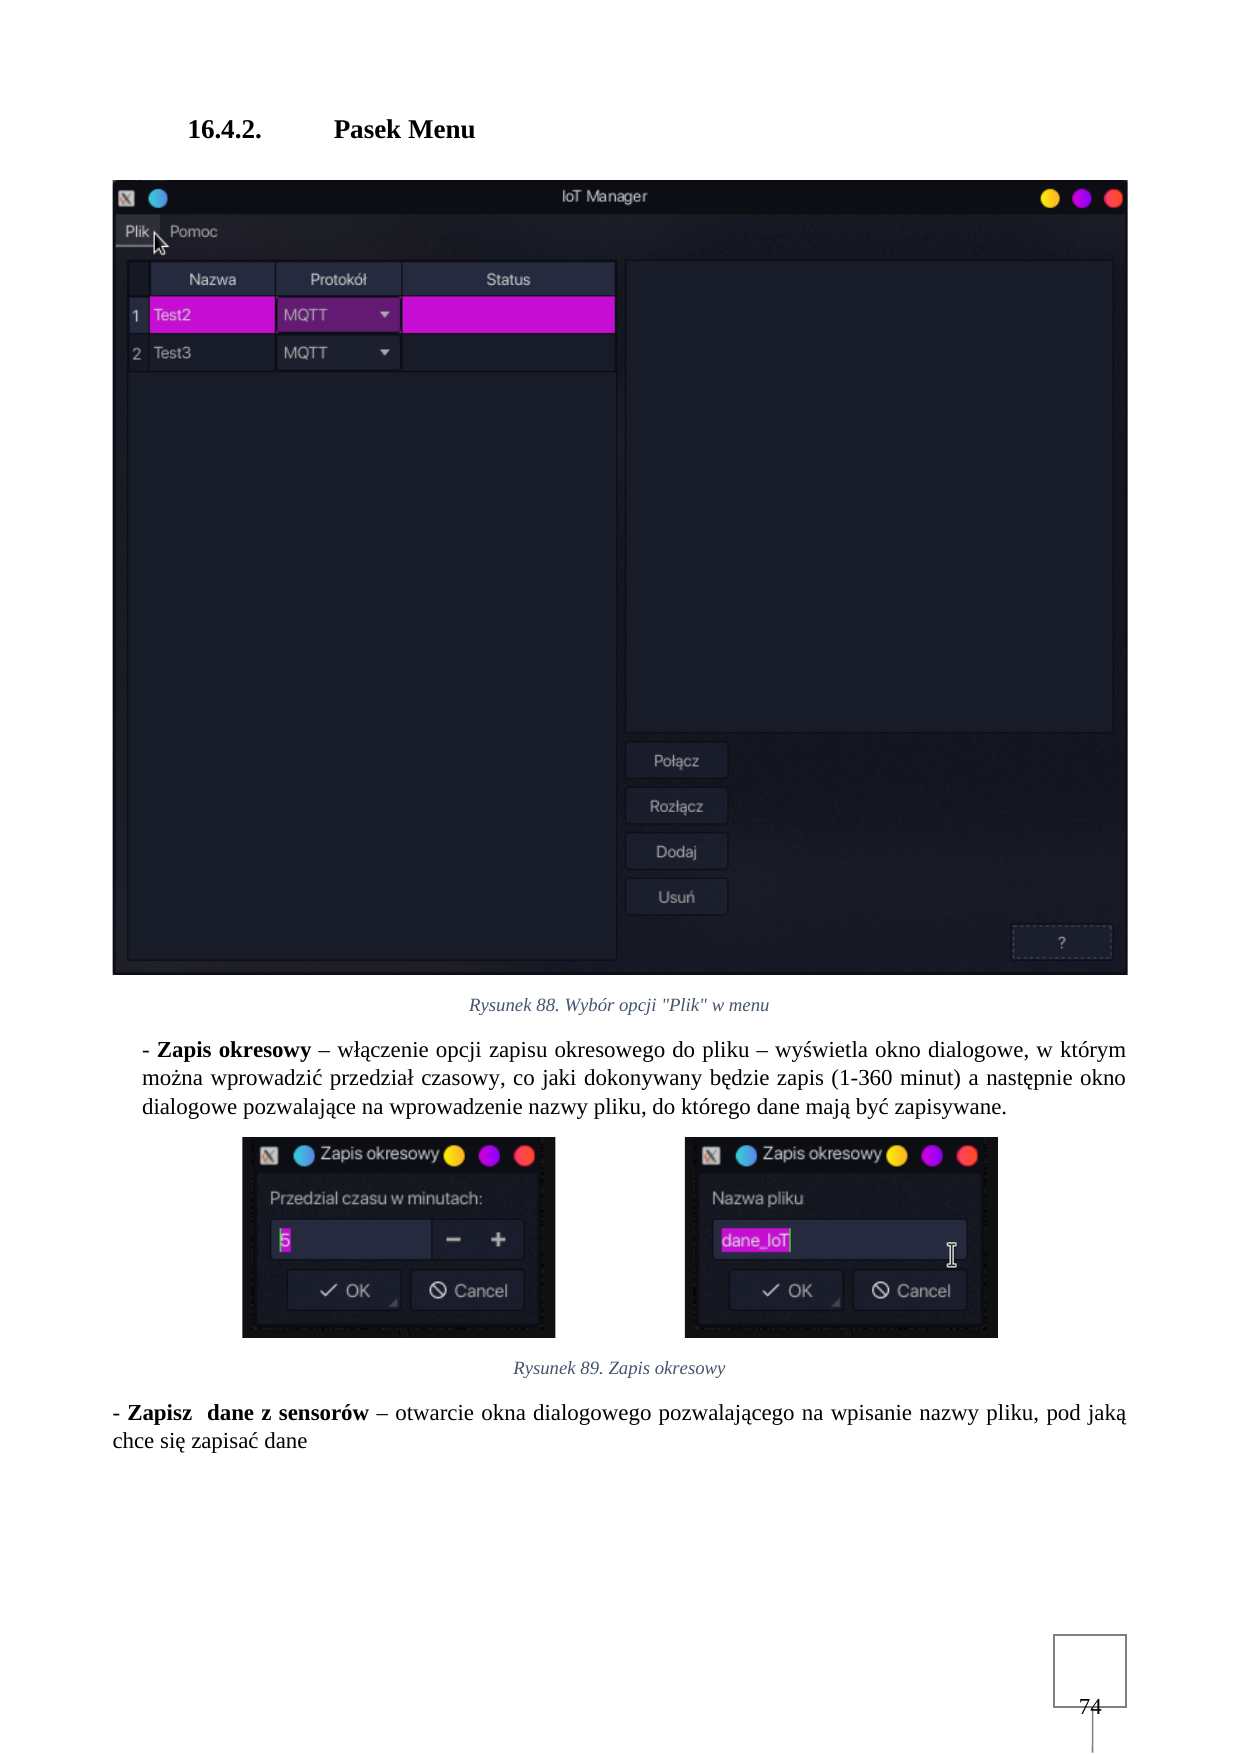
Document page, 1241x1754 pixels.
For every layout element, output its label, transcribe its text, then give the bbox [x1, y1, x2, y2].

picture [684, 1137, 998, 1338]
picture [112, 180, 1128, 975]
text - Zapis okresowy – włączenie opcji zapisu okresowego do pliku – wyświetla okno dialogowe, w którym można wprowadzić przedział czasowy, co jaki dokonywany będzie zapis (1-360 minut) a następnie okno dialogowe pozwalające na wprowadzenie nazwy pliku, do którego dane mają być zapisywane. [142, 1036, 1128, 1119]
picture [242, 1137, 556, 1338]
text - Zapisz dane z sensorów – otwarcie okna dialogowego pozwalającego na wpisanie nazwy pliku, pod jaką chce się zapisać dane [112, 1399, 1128, 1454]
subtitle Pasek Menu [187, 113, 1128, 177]
